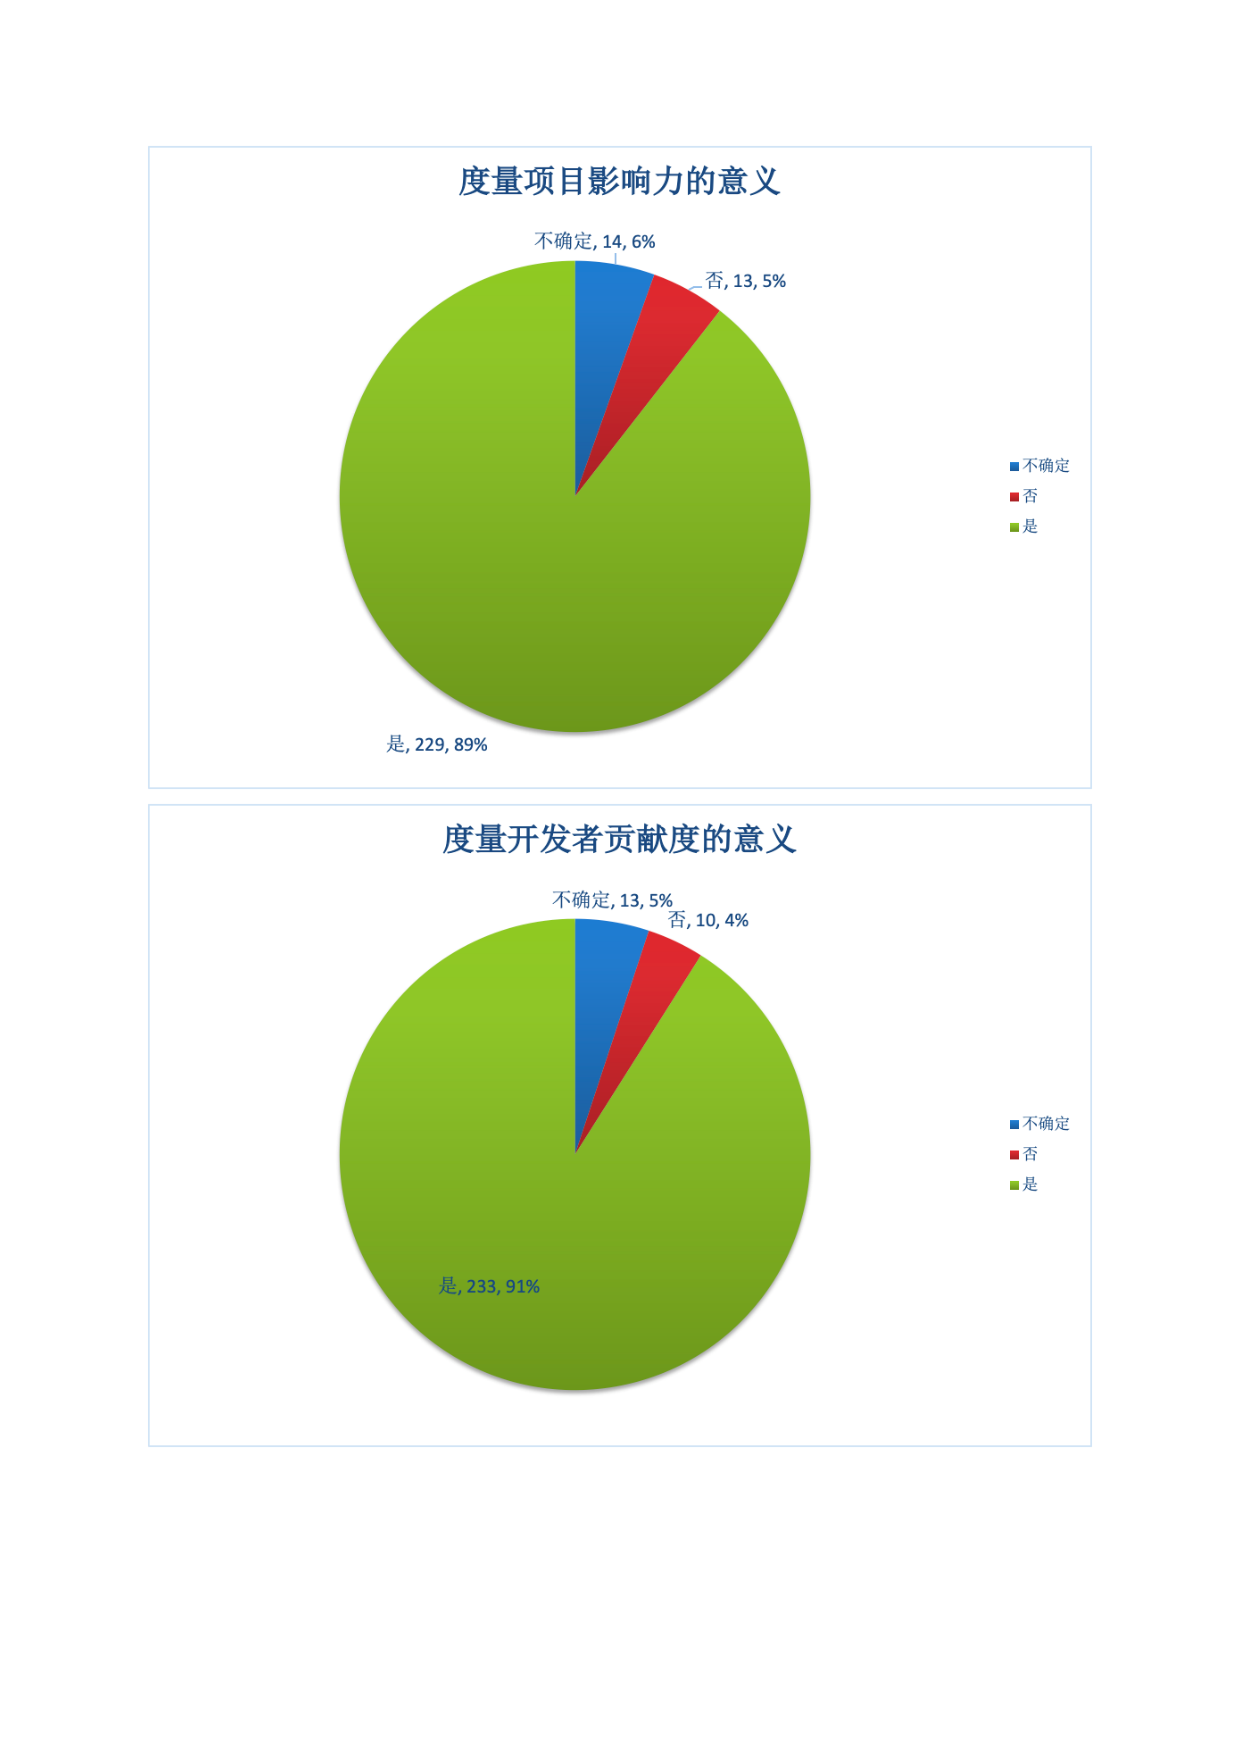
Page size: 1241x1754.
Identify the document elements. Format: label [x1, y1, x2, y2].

picture [147, 803, 1093, 1448]
picture [147, 145, 1093, 790]
